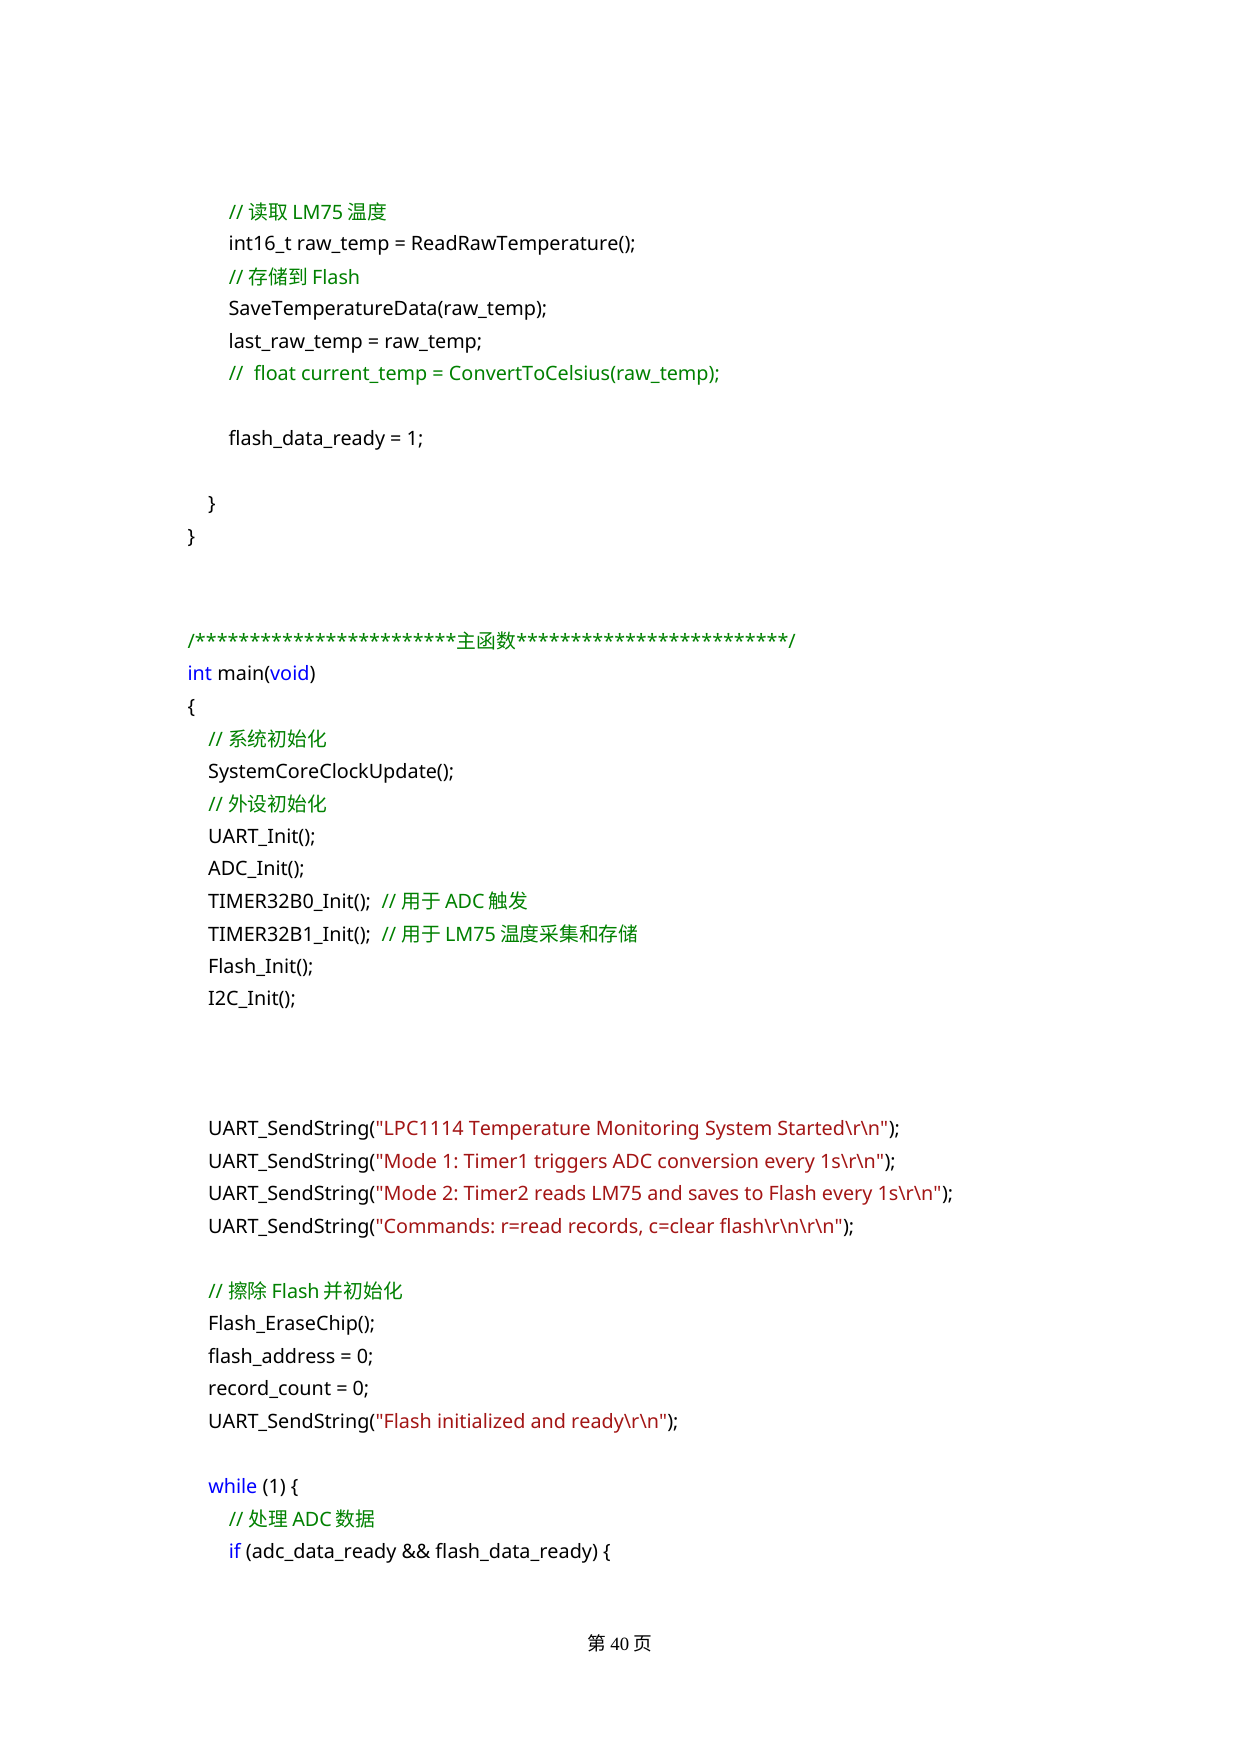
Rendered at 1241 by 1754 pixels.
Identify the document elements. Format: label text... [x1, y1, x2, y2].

text int16_t raw_temp = ReadRawTemperature(); [187, 227, 1053, 259]
text } [187, 487, 1053, 519]
text { [187, 689, 1053, 722]
text UART_SendString("Flash initialized and ready\r\n"); [187, 1404, 1053, 1437]
text // 擦除Flash并初始化 [187, 1274, 1053, 1307]
text while (1) { [187, 1469, 1053, 1502]
text // 读取LM75温度 [187, 194, 1053, 227]
text flash_address = 0; [187, 1339, 1053, 1372]
text /************************主函数*************************/ [187, 624, 1053, 657]
text UART_SendString("Mode 1: Timer1 triggers ADC conversion every 1s\r\n"); [187, 1144, 1053, 1177]
text UART_SendString("Mode 2: Timer2 reads LM75 and saves to Flash every 1s\r\n"); [187, 1177, 1053, 1209]
text // 外设初始化 [187, 787, 1053, 819]
text if (adc_data_ready && flash_data_ready) { [187, 1534, 1053, 1567]
text // 系统初始化 [187, 722, 1053, 754]
text flash_data_ready = 1; [187, 422, 1053, 454]
text SystemCoreClockUpdate(); [187, 754, 1053, 787]
text last_raw_temp = raw_temp; [187, 324, 1053, 357]
text Flash_Init(); [187, 949, 1053, 982]
text } [187, 519, 1053, 552]
text int main(void) [187, 657, 1053, 689]
text TIMER32B1_Init(); // 用于LM75温度采集和存储 [187, 917, 1053, 949]
text UART_Init(); [187, 819, 1053, 852]
text I2C_Init(); [187, 982, 1053, 1014]
text SaveTemperatureData(raw_temp); [187, 292, 1053, 324]
text TIMER32B0_Init(); // 用于ADC触发 [187, 884, 1053, 917]
text // float current_temp = ConvertToCelsius(raw_temp); [187, 357, 1053, 389]
text // 处理ADC数据 [187, 1502, 1053, 1534]
text UART_SendString("LPC1114 Temperature Monitoring System Started\r\n"); [187, 1112, 1053, 1144]
text Flash_EraseChip(); [187, 1307, 1053, 1339]
text UART_SendString("Commands: r=read records, c=clear flash\r\n\r\n"); [187, 1209, 1053, 1242]
text record_count = 0; [187, 1372, 1053, 1404]
text // 存储到Flash [187, 259, 1053, 292]
text ADC_Init(); [187, 852, 1053, 884]
